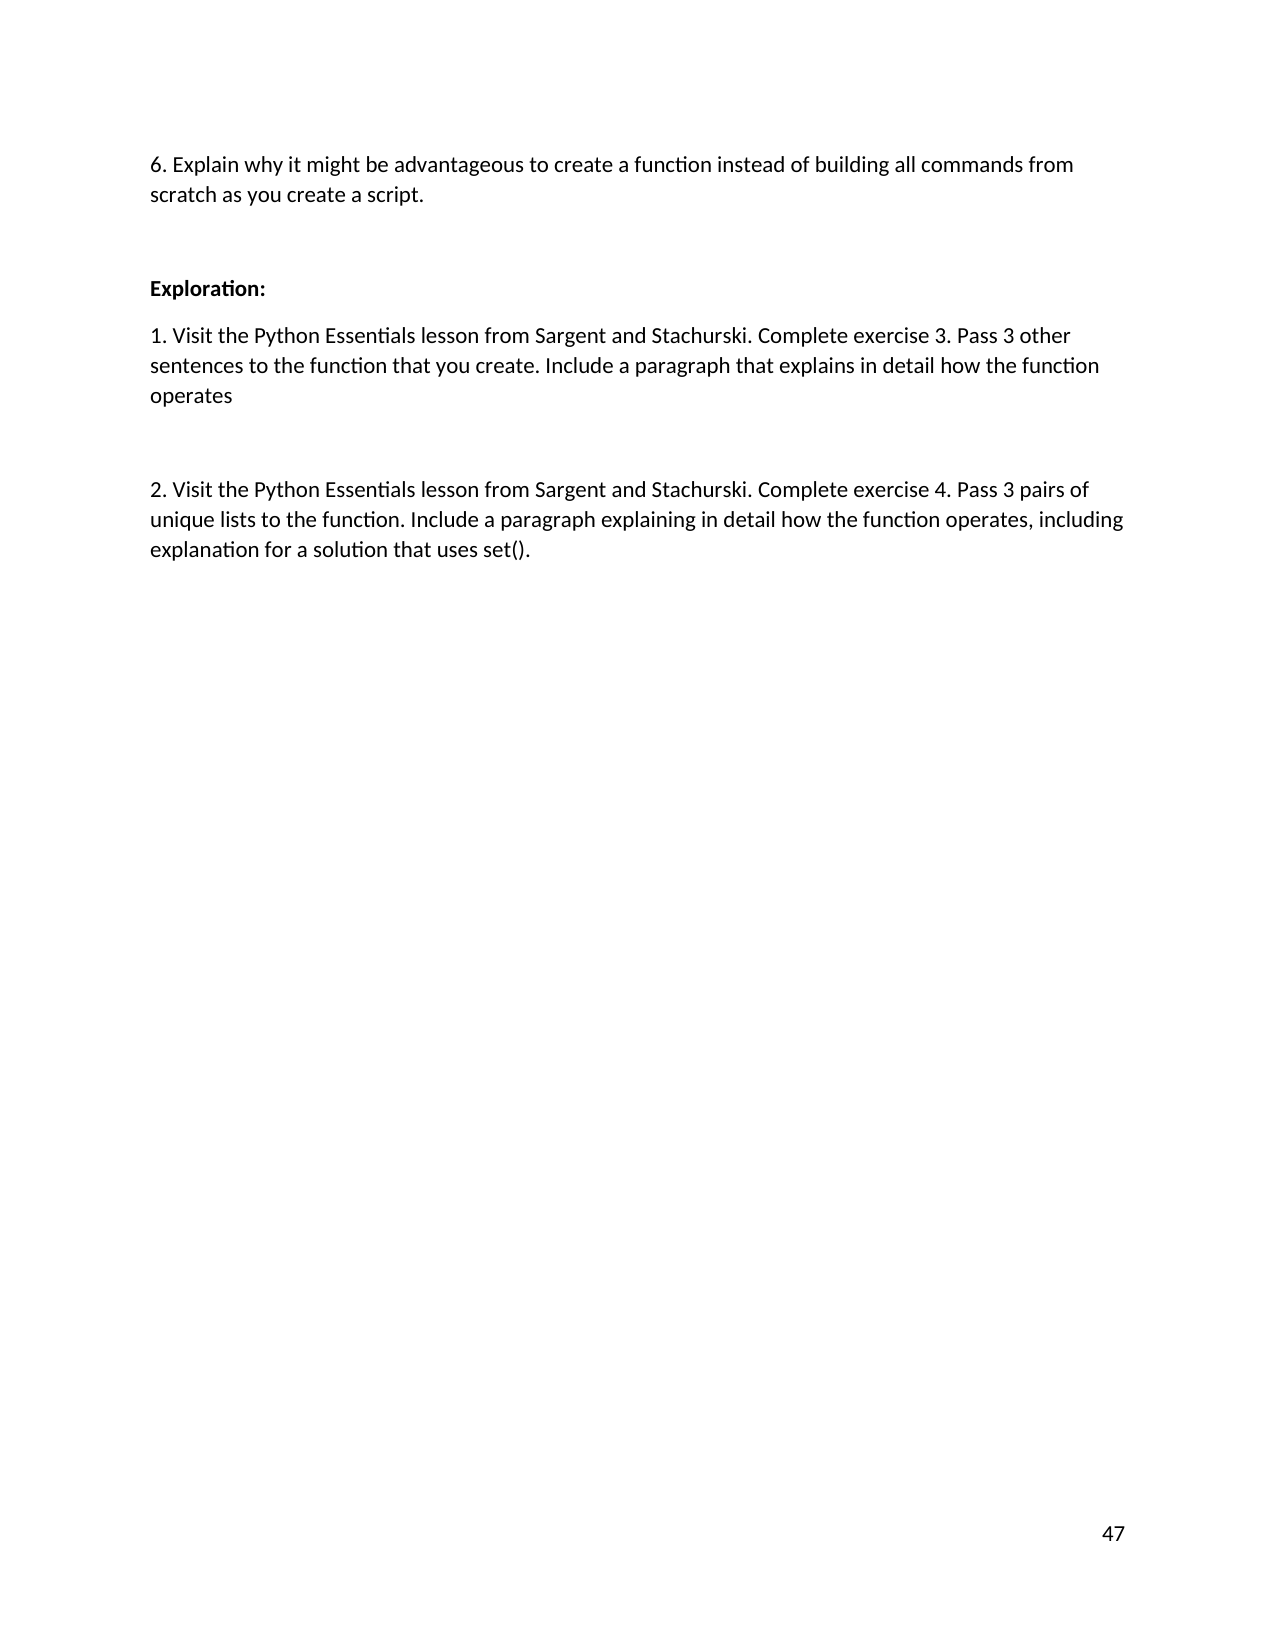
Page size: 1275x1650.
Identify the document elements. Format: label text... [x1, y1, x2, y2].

text 2. Visit the Python Essentials lesson from Sargent and Stachurski. Complete exercise 4. Pass 3 pairs of unique lists to the function. Include a paragraph explaining in detail how the function operates, including explanation for a solution that uses set(). [150, 475, 1125, 563]
text Exploration: [150, 274, 1125, 302]
text 6. Explain why it might be advantageous to create a function instead of building all commands from scratch as you create a script. [150, 150, 1125, 208]
text 1. Visit the Python Essentials lesson from Sargent and Stachurski. Complete exercise 3. Pass 3 other sentences to the function that you create. Include a paragraph that explains in detail how the function operates [150, 321, 1125, 409]
